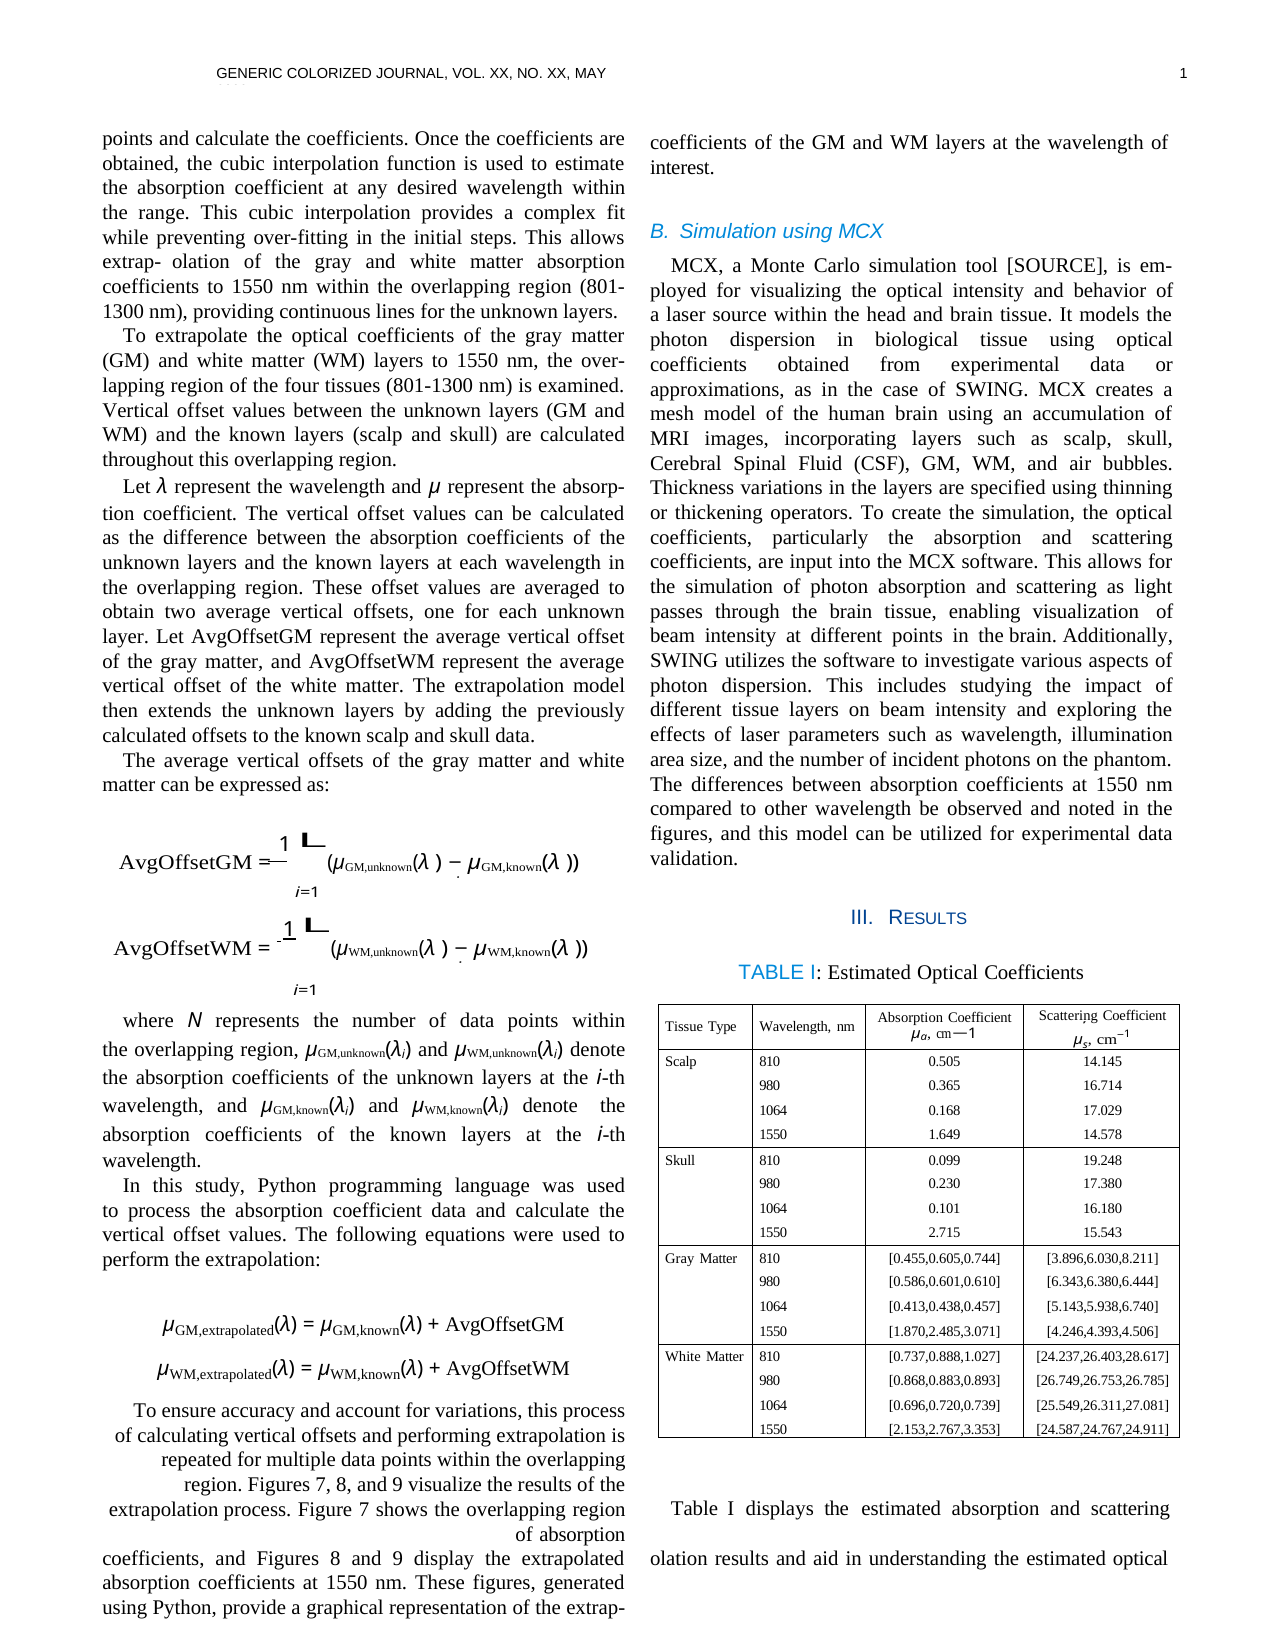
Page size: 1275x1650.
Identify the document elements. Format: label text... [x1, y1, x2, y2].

text To ensure accuracy and account for variations, this process of calculating vertical offsets and performing extrapolation is repeated for multiple data points within the overlapping region. Figures 7, 8, and 9 visualize the results of the extrapolation process. Figure 7 shows the overlapping region of absorption [102, 1398, 625, 1546]
text µWM,extrapolated(λ) = µWM,known(λ) + AvgOffsetWM [102, 1353, 625, 1385]
text displays the [745, 1495, 850, 1519]
text TABLE I: Estimated Optical Coefficients [738, 960, 1185, 984]
list Simulation using MCX [650, 219, 1185, 243]
text AvgOffsetGM = 1 L(µGM,unknown(λ ) − µGM,known(λ )) [118, 827, 629, 876]
text To extrapolate the optical coefficients of the gray matter (GM) and white matter (WM) layers to 1550 nm, the over- lapping region of the four tissues (801-1300 nm) is examined. Vertical offset values between the unknown layers (GM and WM) and the known layers (scalp and skull) are calculated throughout this overlapping region. [102, 323, 625, 471]
text AvgOffsetWM = 1 L(µWM,unknown(λ ) − µWM,known(λ )) [113, 913, 629, 961]
text In this study, Python programming language was used to process the absorption coefficient data and calculate the vertical offset values. The following equations were used to perform the extrapolation: [102, 1173, 625, 1271]
text points and calculate the coefficients. Once the coefficients are obtained, the cubic interpolation function is used to estimate the absorption coefficient at any desired wavelength within the range. This cubic interpolation provides a complex fit while preventing over-fitting in the initial steps. This allows extrap- olation of the gray and white matter absorption coefficients to 1550 nm within the overlapping region (801-1300 nm), providing continuous lines for the unknown layers. [102, 126, 625, 323]
text µGM,extrapolated(λ) = µGM,known(λ) + AvgOffsetGM [102, 1309, 625, 1341]
list RESULTS [850, 904, 1185, 928]
text MCX, a Monte Carlo simulation tool [SOURCE], is em- ployed for visualizing the optical intensity and behavior of a laser source within the head and brain tissue. It models the photon dispersion in biological tissue using optical coefficients obtained from experimental data or approximations, as in the case of SWING. MCX creates a mesh model of the human brain using an accumulation of MRI images, incorporating layers such as scalp, skull, Cerebral Spinal Fluid (CSF), GM, WM, and air bubbles. Thickness variations in the layers are specified using thinning or thickening operators. To create the simulation, the optical coefficients, particularly the absorption and scattering coefficients, are input into the MCX software. This allows for the simulation of photon absorption and scattering as light passes through the brain tissue, enabling visualization of beam intensity at different points in the brain. Additionally, SWING utilizes the software to investigate various aspects of photon dispersion. This includes studying the impact of different tissue layers on beam intensity and exploring the effects of laser parameters such as wavelength, illumination area size, and the number of incident photons on the phantom. The differences between absorption coefficients at 1550 nm compared to other wavelength be observed and noted in the figures, and this model can be utilized for experimental data validation. [650, 253, 1173, 869]
text where N represents the number of data points within the overlapping region, µGM,unknown(λi) and µWM,unknown(λi) denote the absorption coefficients of the unknown layers at the i-th wavelength, and µGM,known(λi) and µWM,known(λi) denote the absorption coefficients of the known layers at the i-th wavelength. [102, 1005, 625, 1172]
text estimated absorption and scattering [861, 1495, 1185, 1519]
text coefficients of the GM and WM layers at the wavelength of interest. [650, 130, 1185, 179]
text Table I [671, 1495, 734, 1519]
text coefficients, and Figures 8 and 9 display the extrapolated absorption coefficients at 1550 nm. These figures, generated using Python, provide a graphical representation of the extrap- olation results and aid in understanding the estimated optical [102, 1546, 625, 1619]
text i=1 [293, 984, 1185, 998]
text The average vertical offsets of the gray matter and white matter can be expressed as: [102, 747, 625, 796]
text Let λ represent the wavelength and µ represent the absorp- tion coefficient. The vertical offset values can be calculated as the difference between the absorption coefficients of the unknown layers and the known layers at each wavelength in the overlapping region. These offset values are averaged to obtain two average vertical offsets, one for each unknown layer. Let AvgOffsetGM represent the average vertical offset of the gray matter, and AvgOffsetWM represent the average vertical offset of the white matter. The extrapolation model then extends the unknown layers by adding the previously calculated offsets to the known scalp and skull data. [102, 472, 625, 747]
text i=1 [102, 882, 513, 902]
